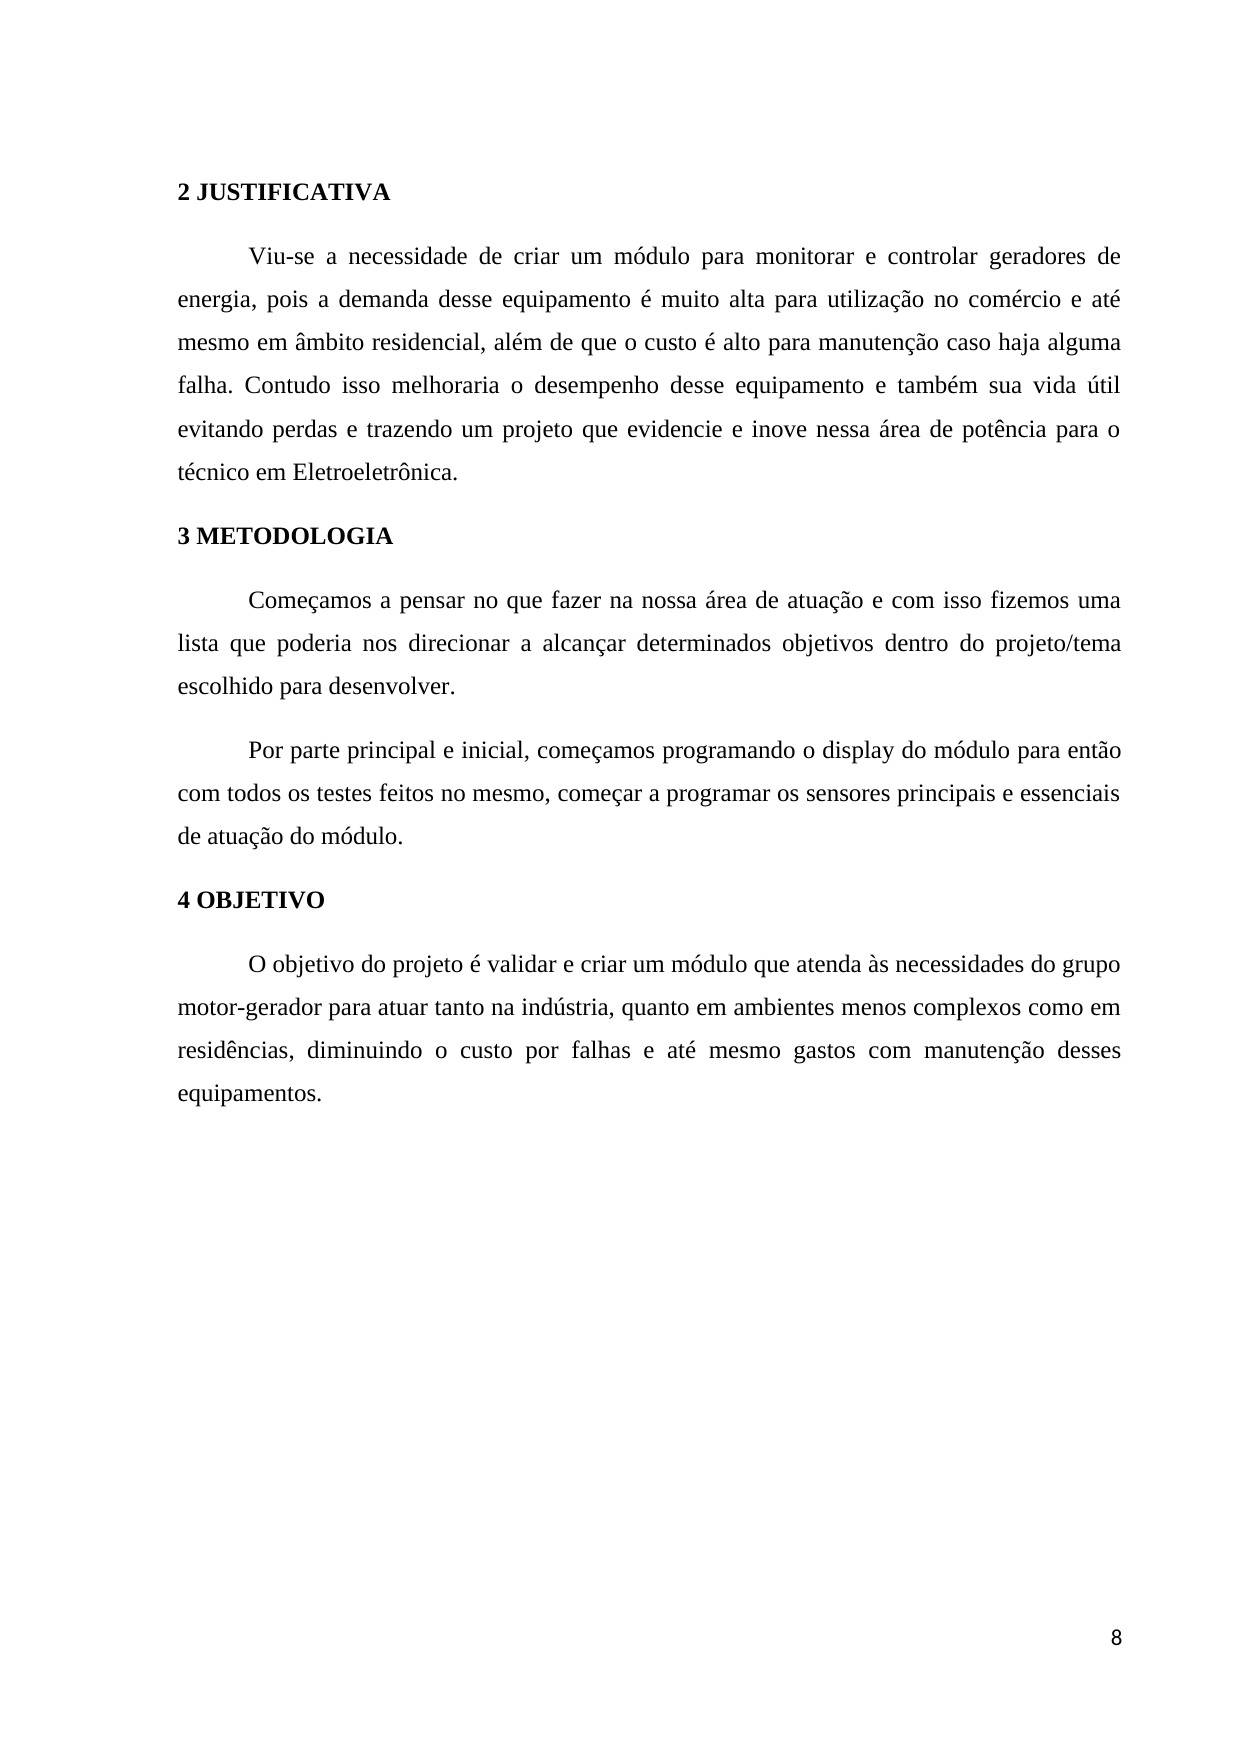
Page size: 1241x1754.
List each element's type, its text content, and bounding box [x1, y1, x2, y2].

text Começamos a pensar no que fazer na nossa área de atuação e com isso fizemos uma lista que poderia nos direcionar a alcançar determinados objetivos dentro do projeto/tema escolhido para desenvolver. [177, 585, 1122, 700]
text O objetivo do projeto é validar e criar um módulo que atenda às necessidades do grupo motor-gerador para atuar tanto na indústria, quanto em ambientes menos complexos como em residências, diminuindo o custo por falhas e até mesmo gastos com manutenção desses equipamentos. [177, 949, 1122, 1107]
text Viu-se a necessidade de criar um módulo para monitorar e controlar geradores de energia, pois a demanda desse equipamento é muito alta para utilização no comércio e até mesmo em âmbito residencial, além de que o custo é alto para manutenção caso haja alguma falha. Contudo isso melhoraria o desempenho desse equipamento e também sua vida útil evitando perdas e trazendo um projeto que evidencie e inove nessa área de potência para o técnico em Eletroeletrônica. [177, 241, 1122, 486]
text Por parte principal e inicial, começamos programando o display do módulo para então com todos os testes feitos no mesmo, começar a programar os sensores principais e essenciais de atuação do módulo. [177, 735, 1122, 850]
text 2 JUSTIFICATIVA [177, 177, 1122, 206]
text 3 METODOLOGIA [177, 521, 1122, 549]
text 4 OBJETIVO [177, 885, 1122, 914]
